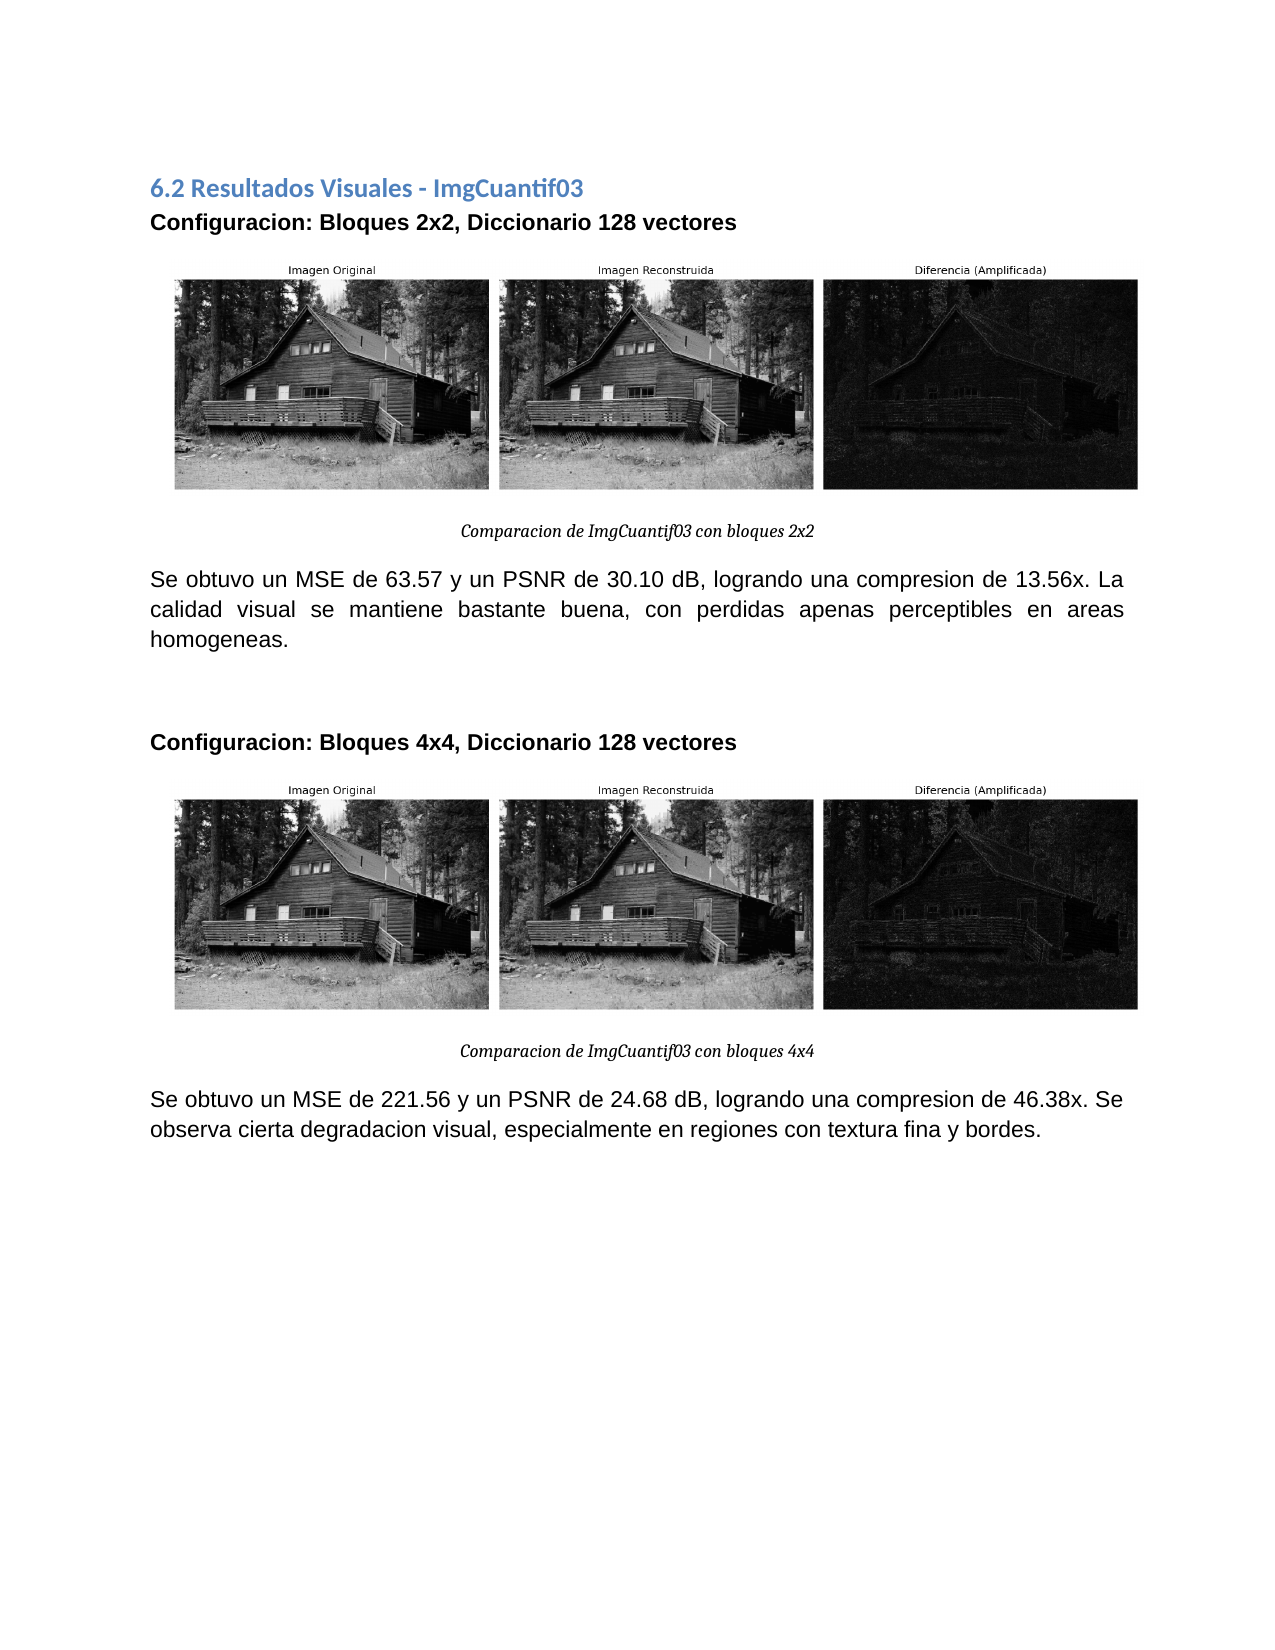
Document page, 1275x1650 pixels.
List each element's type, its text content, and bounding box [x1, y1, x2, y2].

text Comparacion de ImgCuantif03 con bloques 4x4 [150, 1040, 1125, 1062]
text Configuracion: Bloques 4x4, Diccionario 128 vectores [150, 728, 1125, 755]
text Se obtuvo un MSE de 63.57 y un PSNR de 30.10 dB, logrando una compresion de 13.56x. La calidad visual se mantiene bastante buena, con perdidas apenas perceptibles en areas homogeneas. [150, 566, 1125, 653]
picture [168, 779, 1144, 1016]
subtitle 6.2 Resultados Visuales - ImgCuantif03 [150, 171, 1125, 204]
text Comparacion de ImgCuantif03 con bloques 2x2 [150, 520, 1125, 542]
text Configuracion: Bloques 2x2, Diccionario 128 vectores [150, 209, 1125, 235]
picture [168, 259, 1144, 496]
text Se obtuvo un MSE de 221.56 y un PSNR de 24.68 dB, logrando una compresion de 46.38x. Se observa cierta degradacion visual, especialmente en regiones con textura fina y bordes. [150, 1086, 1125, 1142]
